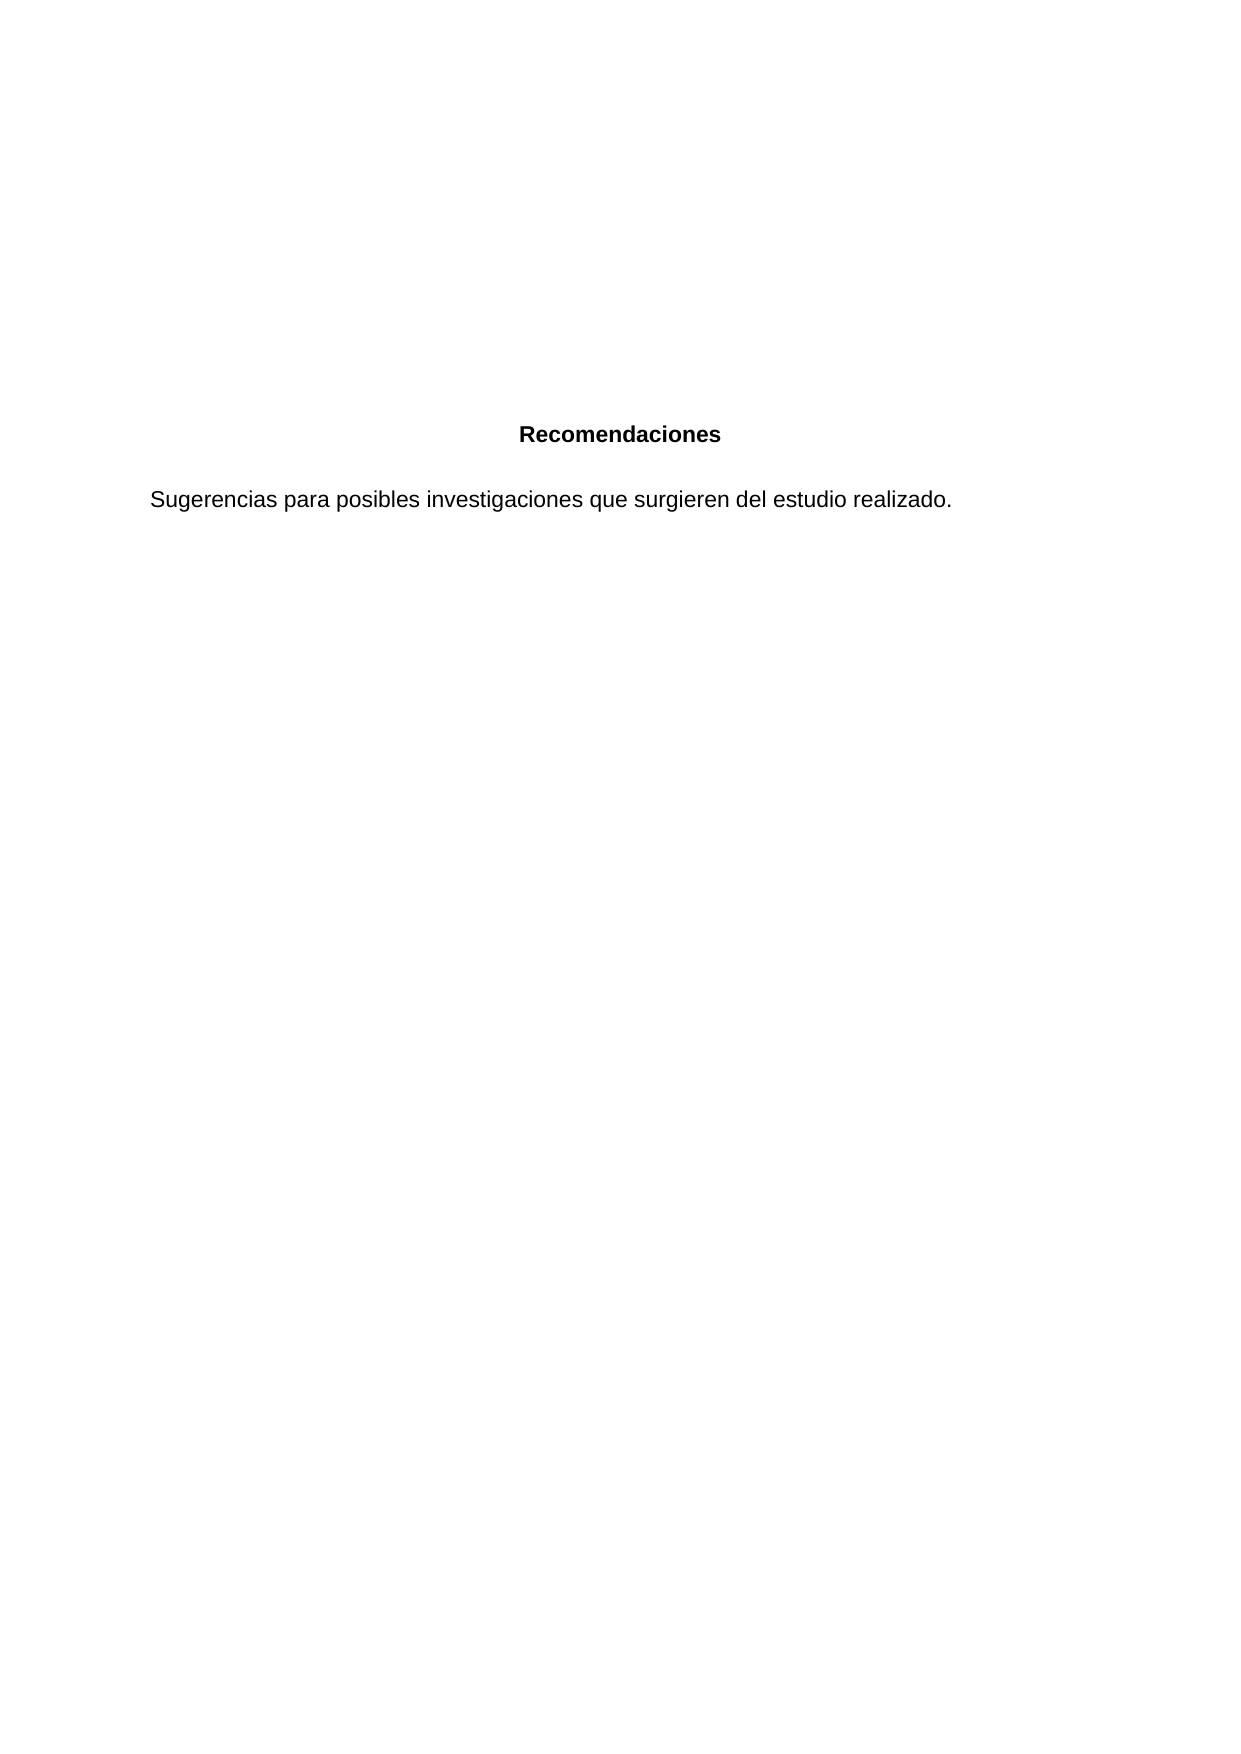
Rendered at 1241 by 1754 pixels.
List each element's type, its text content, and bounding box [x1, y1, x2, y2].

subtitle Recomendaciones [150, 421, 1090, 448]
text Sugerencias para posibles investigaciones que surgieren del estudio realizado. [150, 486, 1090, 513]
